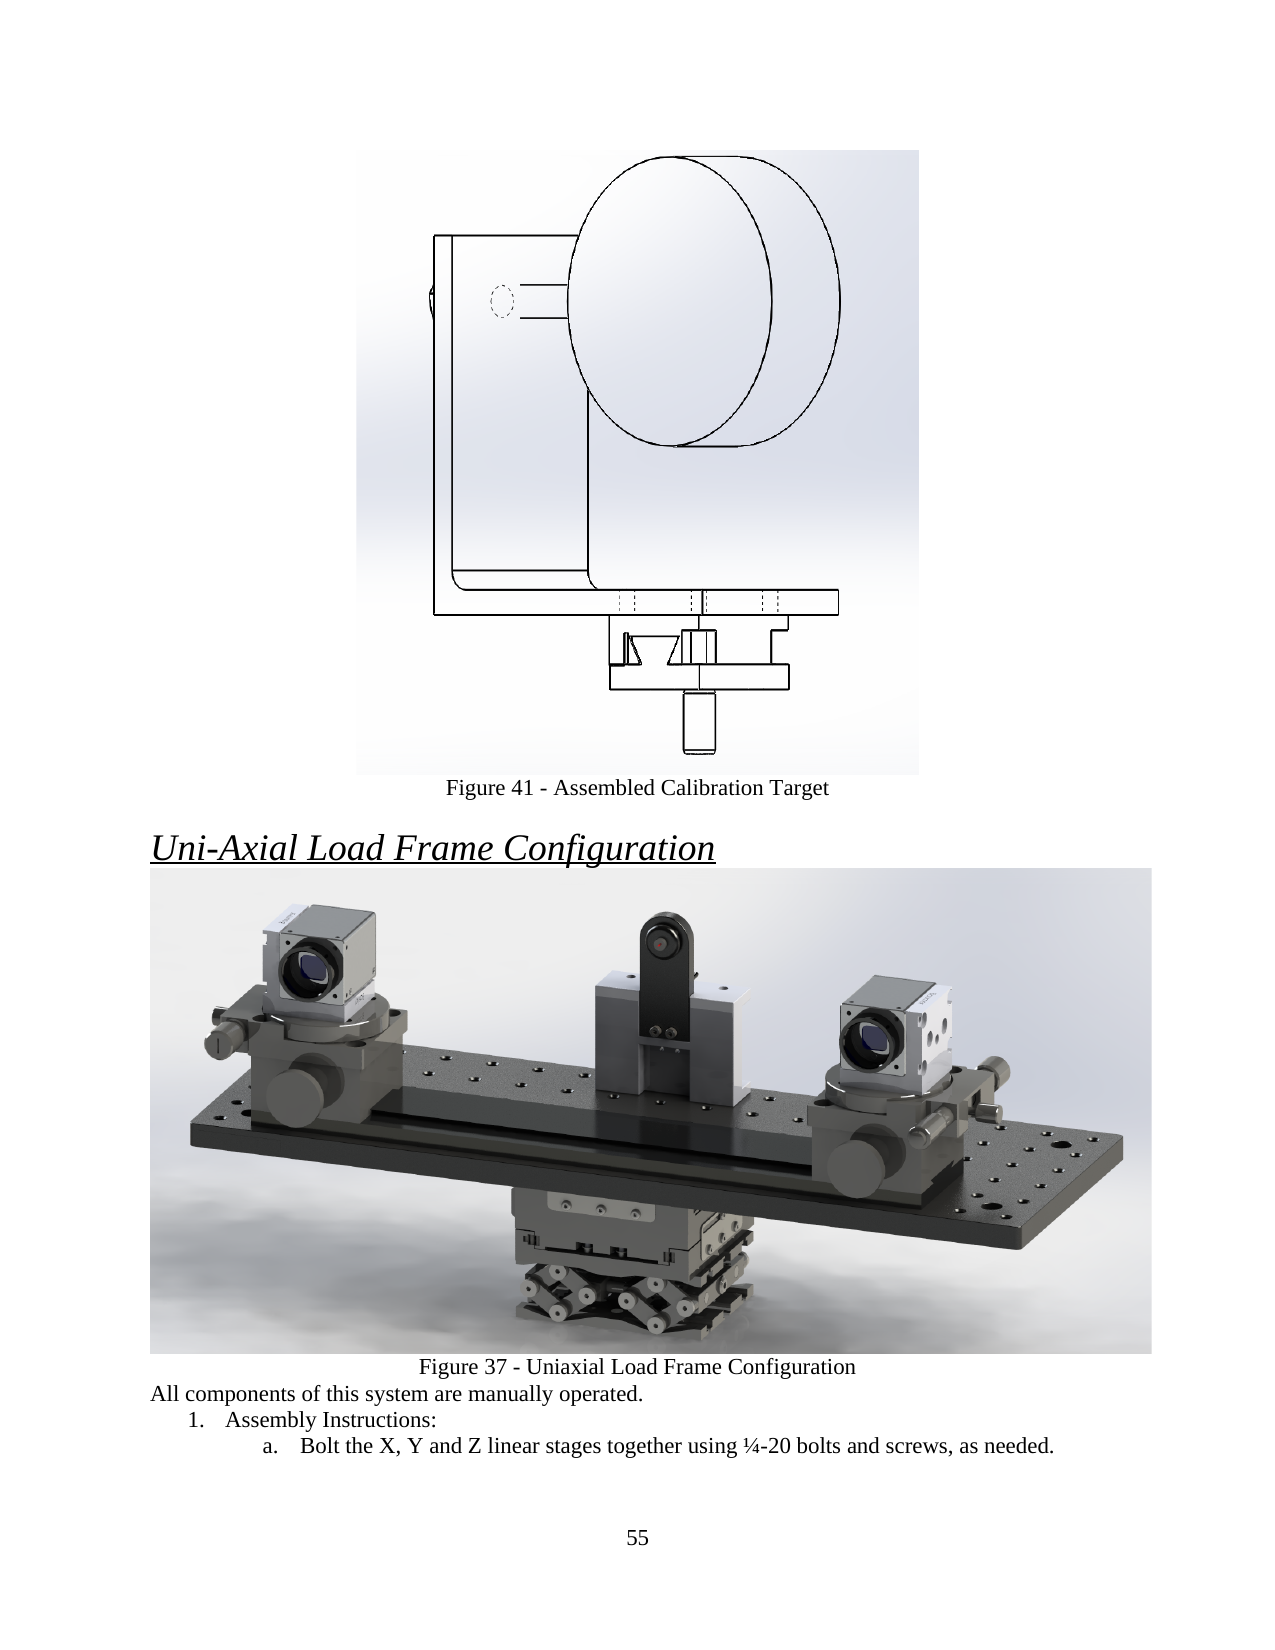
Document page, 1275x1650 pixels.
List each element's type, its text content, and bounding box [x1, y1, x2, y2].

text Figure 41 - Assembled Calibration Target [150, 774, 1125, 801]
picture [150, 868, 1152, 1354]
text Figure 37 - Uniaxial Load Frame Configuration [150, 1354, 1125, 1380]
text Uni-Axial Load Frame Configuration [150, 825, 1125, 868]
list Bolt the X, Y and Z linear stages together using ¼-20 bolts and screws, as needed. [262, 1432, 1125, 1459]
text All components of this system are manually operated. [150, 1380, 1125, 1406]
picture [356, 150, 919, 775]
list Assembly Instructions: [187, 1406, 1125, 1432]
